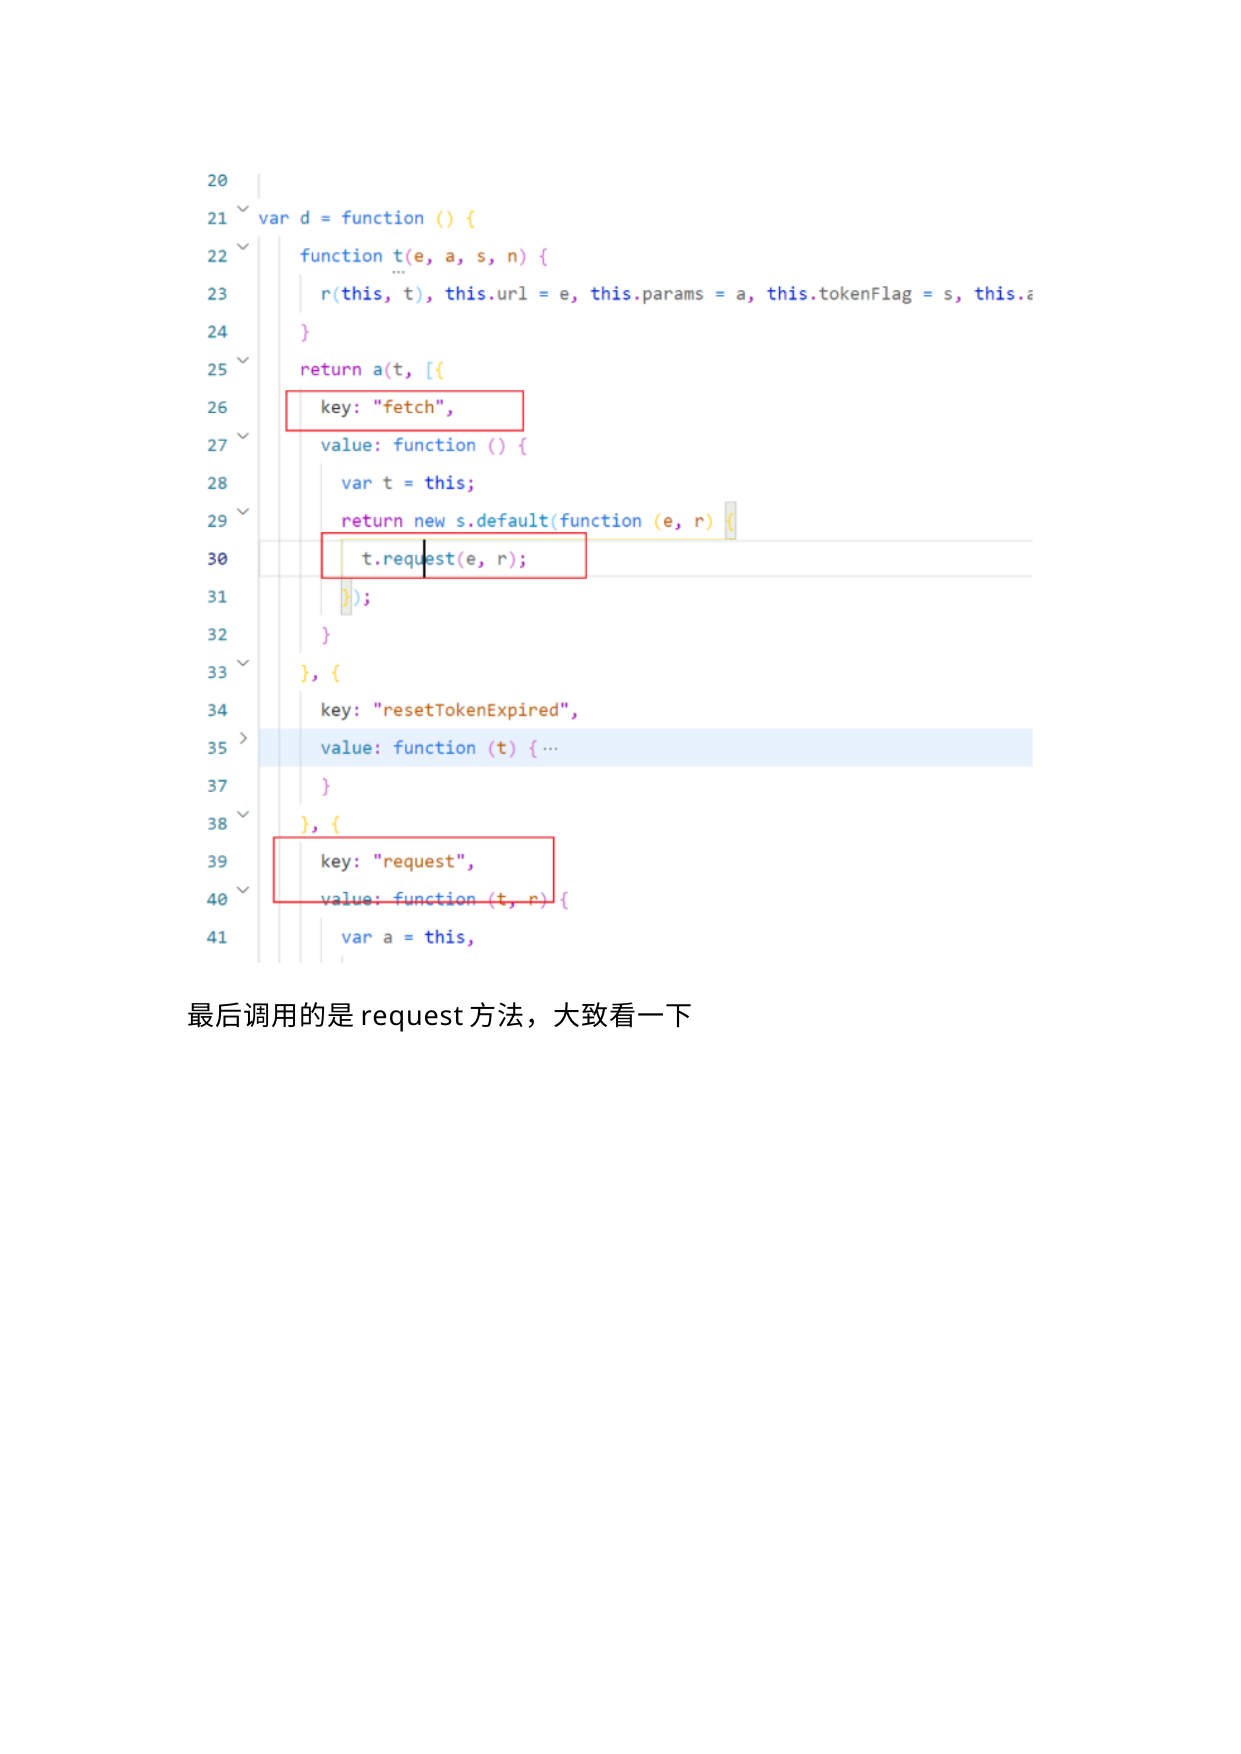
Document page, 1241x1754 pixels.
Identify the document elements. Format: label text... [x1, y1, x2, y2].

picture [187, 162, 1053, 963]
text 最后调用的是request方法，大致看一下 [187, 981, 1053, 1046]
